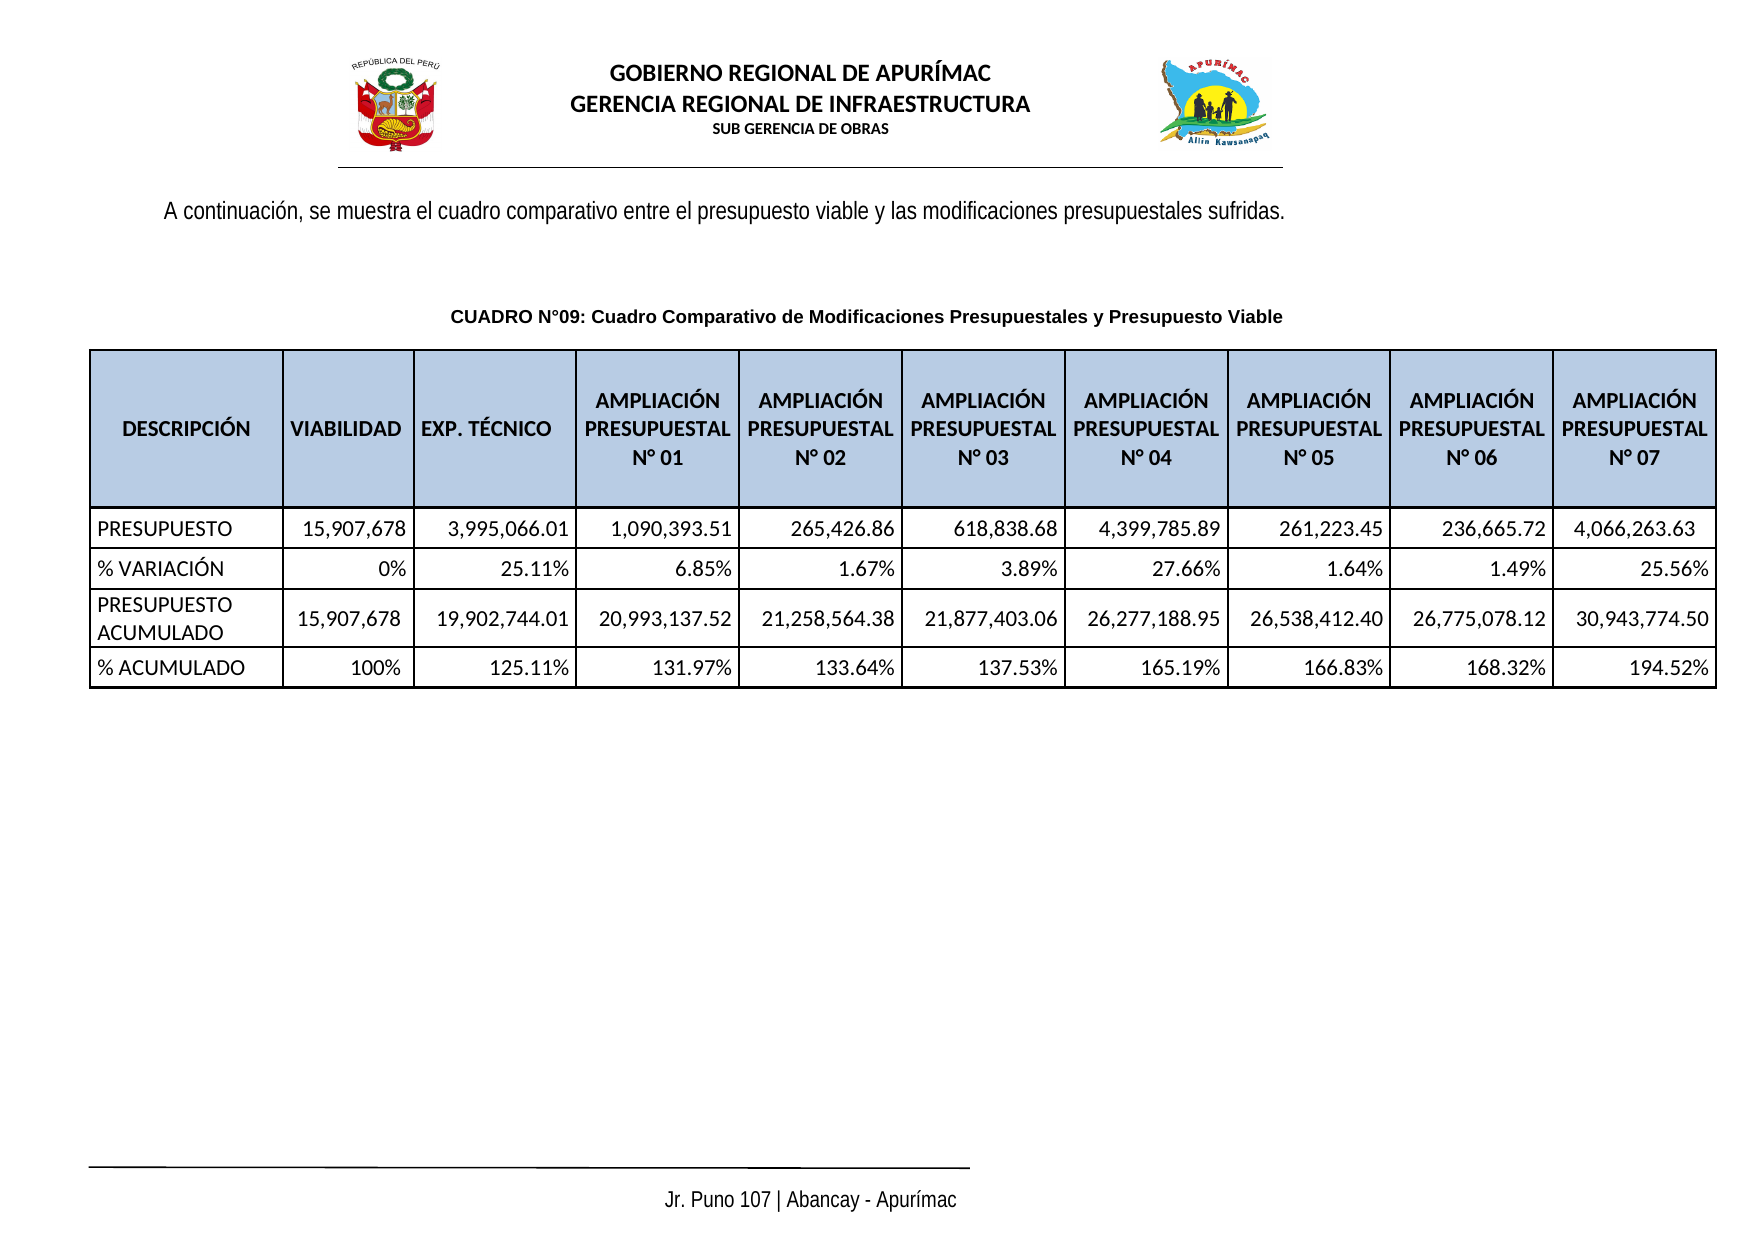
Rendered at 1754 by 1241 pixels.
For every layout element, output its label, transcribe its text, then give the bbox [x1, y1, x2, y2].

table_cell 100% [284, 648, 413, 686]
table_cell 131.97% [577, 648, 738, 686]
table_cell 4,399,785.89 [1066, 509, 1227, 547]
table_cell 4,066,263.63 [1554, 509, 1715, 547]
table_cell % VARIACIÓN [91, 549, 282, 588]
table_cell 168.32% [1391, 648, 1552, 686]
table_cell 19,902,744.01 [415, 590, 575, 646]
table_cell 21,258,564.38 [740, 590, 901, 646]
table_cell 1.64% [1229, 549, 1389, 588]
table_cell 125.11% [415, 648, 575, 686]
table_header AMPLIACIÓN PRESUPUESTAL N° 02 [740, 351, 901, 506]
table_header AMPLIACIÓN PRESUPUESTAL N° 01 [577, 351, 738, 506]
table_header AMPLIACIÓN PRESUPUESTAL N° 07 [1554, 351, 1715, 506]
table_cell 1,090,393.51 [577, 509, 738, 547]
table_header AMPLIACIÓN PRESUPUESTAL N° 06 [1391, 351, 1552, 506]
table_cell 166.83% [1229, 648, 1389, 686]
table_cell 25.56% [1554, 549, 1715, 588]
table_cell 26,277,188.95 [1066, 590, 1227, 646]
table_cell 261,223.45 [1229, 509, 1389, 547]
table_cell 20,993,137.52 [577, 590, 738, 646]
table_cell PRESUPUESTO ACUMULADO [91, 590, 282, 646]
table_cell 1.49% [1391, 549, 1552, 588]
table_header VIABILIDAD [284, 351, 413, 506]
table_cell 15,907,678 [284, 590, 413, 646]
table_cell 236,665.72 [1391, 509, 1552, 547]
table_cell % ACUMULADO [91, 648, 282, 686]
table_cell 15,907,678 [284, 509, 413, 547]
table_header DESCRIPCIÓN [91, 351, 282, 506]
table_cell 21,877,403.06 [903, 590, 1064, 646]
table_cell 165.19% [1066, 648, 1227, 686]
table_cell 137.53% [903, 648, 1064, 686]
table_cell 27.66% [1066, 549, 1227, 588]
table_cell 1.67% [740, 549, 901, 588]
table_cell 25.11% [415, 549, 575, 588]
table_header AMPLIACIÓN PRESUPUESTAL N° 04 [1066, 351, 1227, 506]
table_cell 3.89% [903, 549, 1064, 588]
table_header AMPLIACIÓN PRESUPUESTAL N° 05 [1229, 351, 1389, 506]
table_cell 618,838.68 [903, 509, 1064, 547]
table_cell 0% [284, 549, 413, 588]
table_cell 265,426.86 [740, 509, 901, 547]
table_cell 26,538,412.40 [1229, 590, 1389, 646]
table_cell 26,775,078.12 [1391, 590, 1552, 646]
text A continuación, se muestra el cuadro comparativo entre el presupuesto viable y las modificaciones presupuestales sufridas. [164, 196, 1532, 225]
table_cell 30,943,774.50 [1554, 590, 1715, 646]
table_header AMPLIACIÓN PRESUPUESTAL N° 03 [903, 351, 1064, 506]
picture [1157, 57, 1272, 151]
table_cell PRESUPUESTO [91, 509, 282, 547]
picture [349, 57, 442, 152]
table_cell 194.52% [1554, 648, 1715, 686]
list CUADRO N°09: Cuadro Comparativo de Modificaciones Presupuestales y Presupuesto Viable [201, 306, 1532, 327]
table_cell 133.64% [740, 648, 901, 686]
table_header EXP. TÉCNICO [415, 351, 575, 506]
table_cell 3,995,066.01 [415, 509, 575, 547]
table_cell 6.85% [577, 549, 738, 588]
